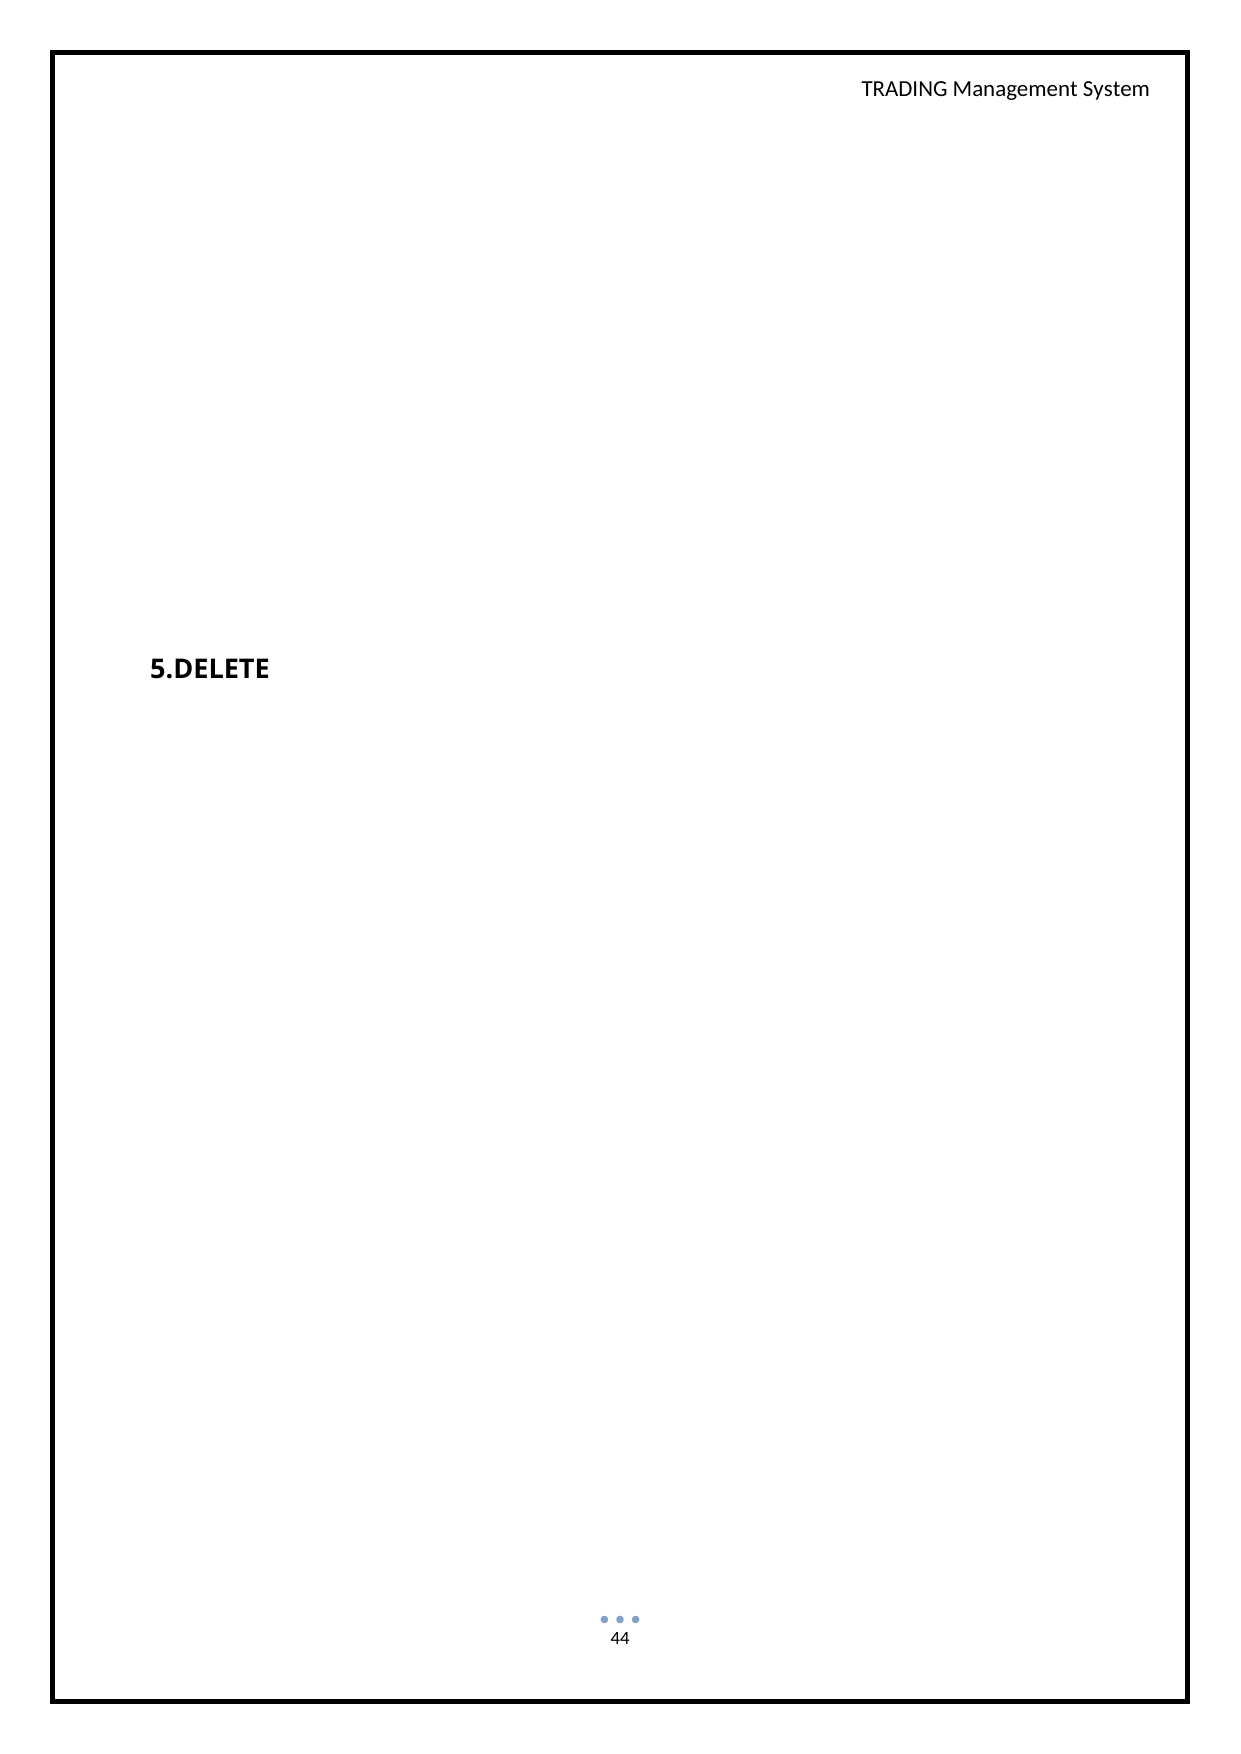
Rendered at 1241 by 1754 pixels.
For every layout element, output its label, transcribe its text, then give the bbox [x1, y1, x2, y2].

text 5.DELETE [150, 649, 1090, 686]
